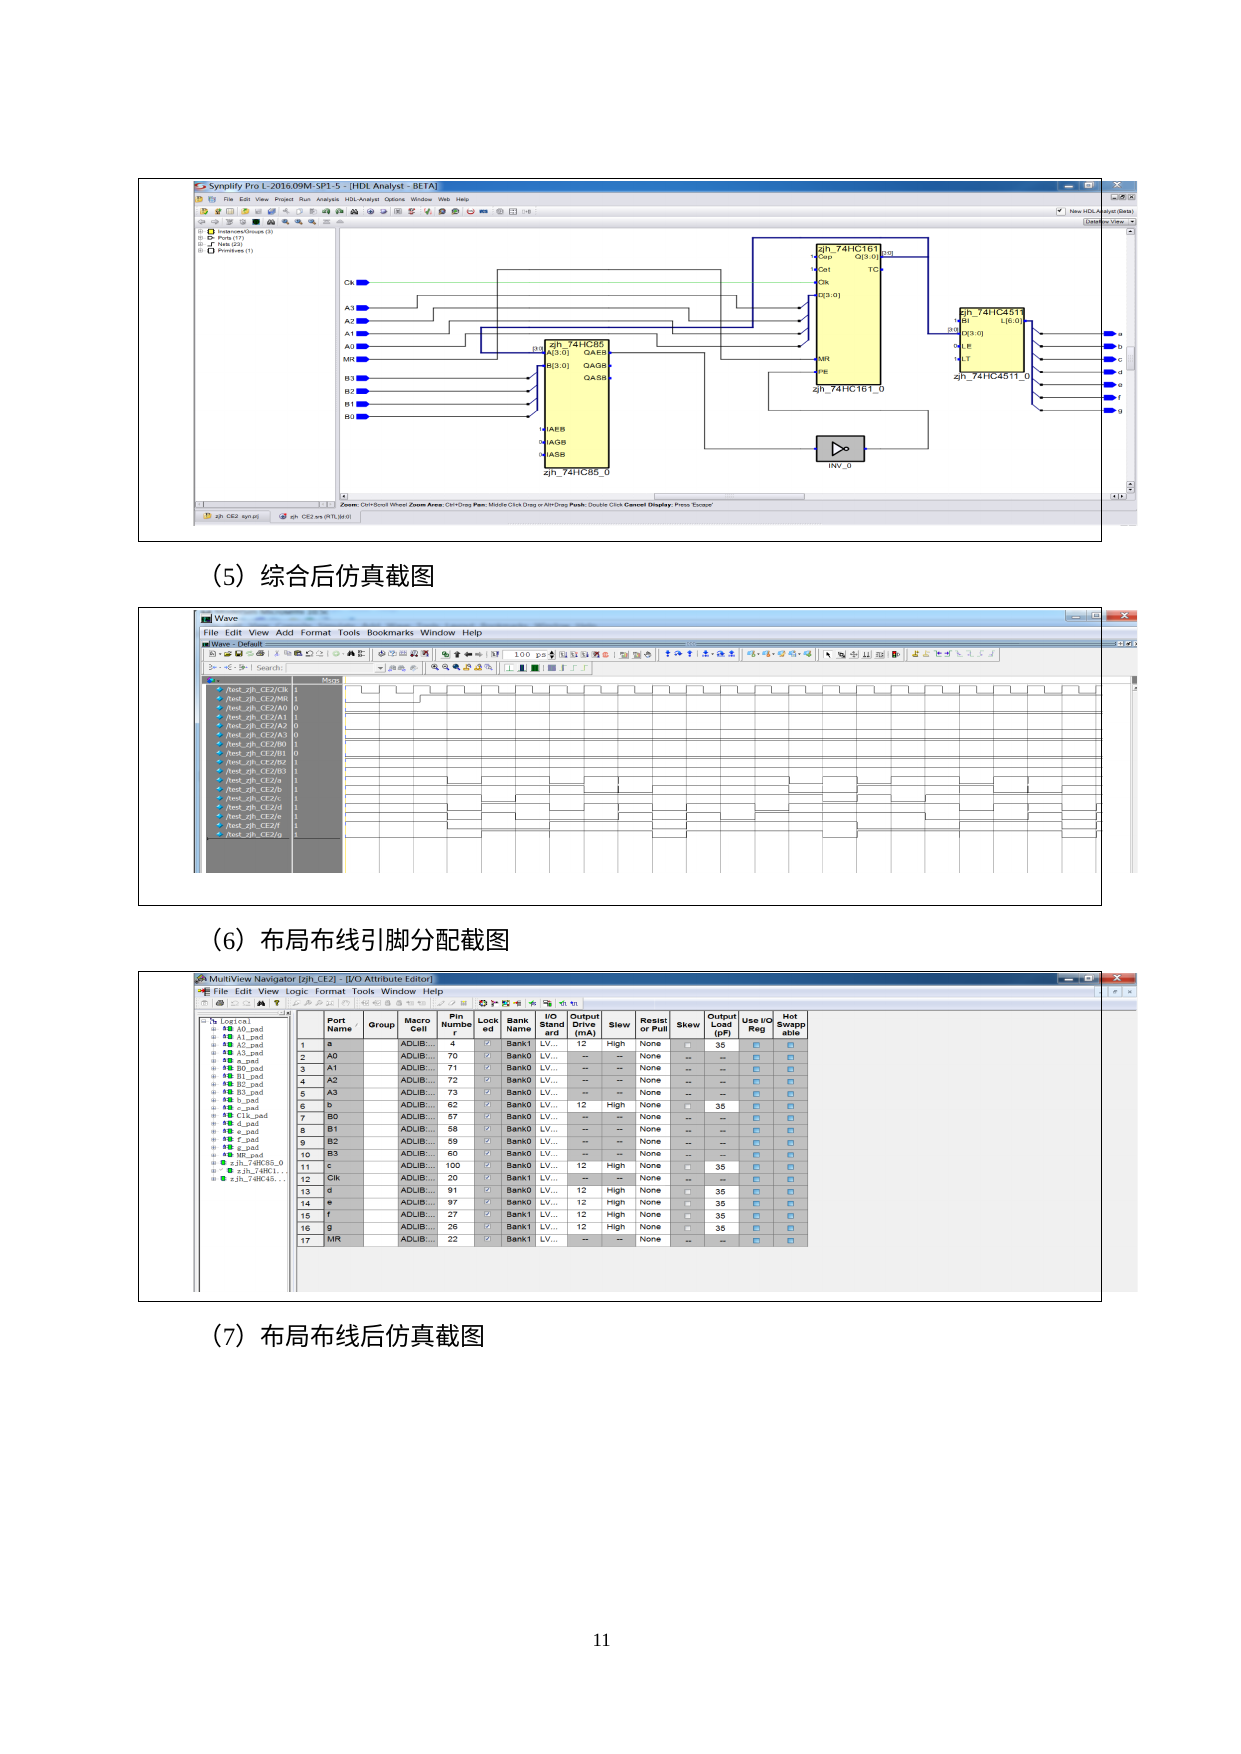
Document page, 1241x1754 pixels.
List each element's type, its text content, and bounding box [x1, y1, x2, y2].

text （7）布局布线后仿真截图 [148, 1302, 1092, 1367]
picture [1102, 610, 1138, 873]
picture [1102, 973, 1138, 1292]
picture [1102, 181, 1138, 526]
picture [193, 610, 1101, 873]
picture [193, 973, 1101, 1292]
picture [193, 181, 1101, 526]
text （6）布局布线引脚分配截图 [148, 906, 1092, 971]
text （5）综合后仿真截图 [148, 542, 1092, 607]
